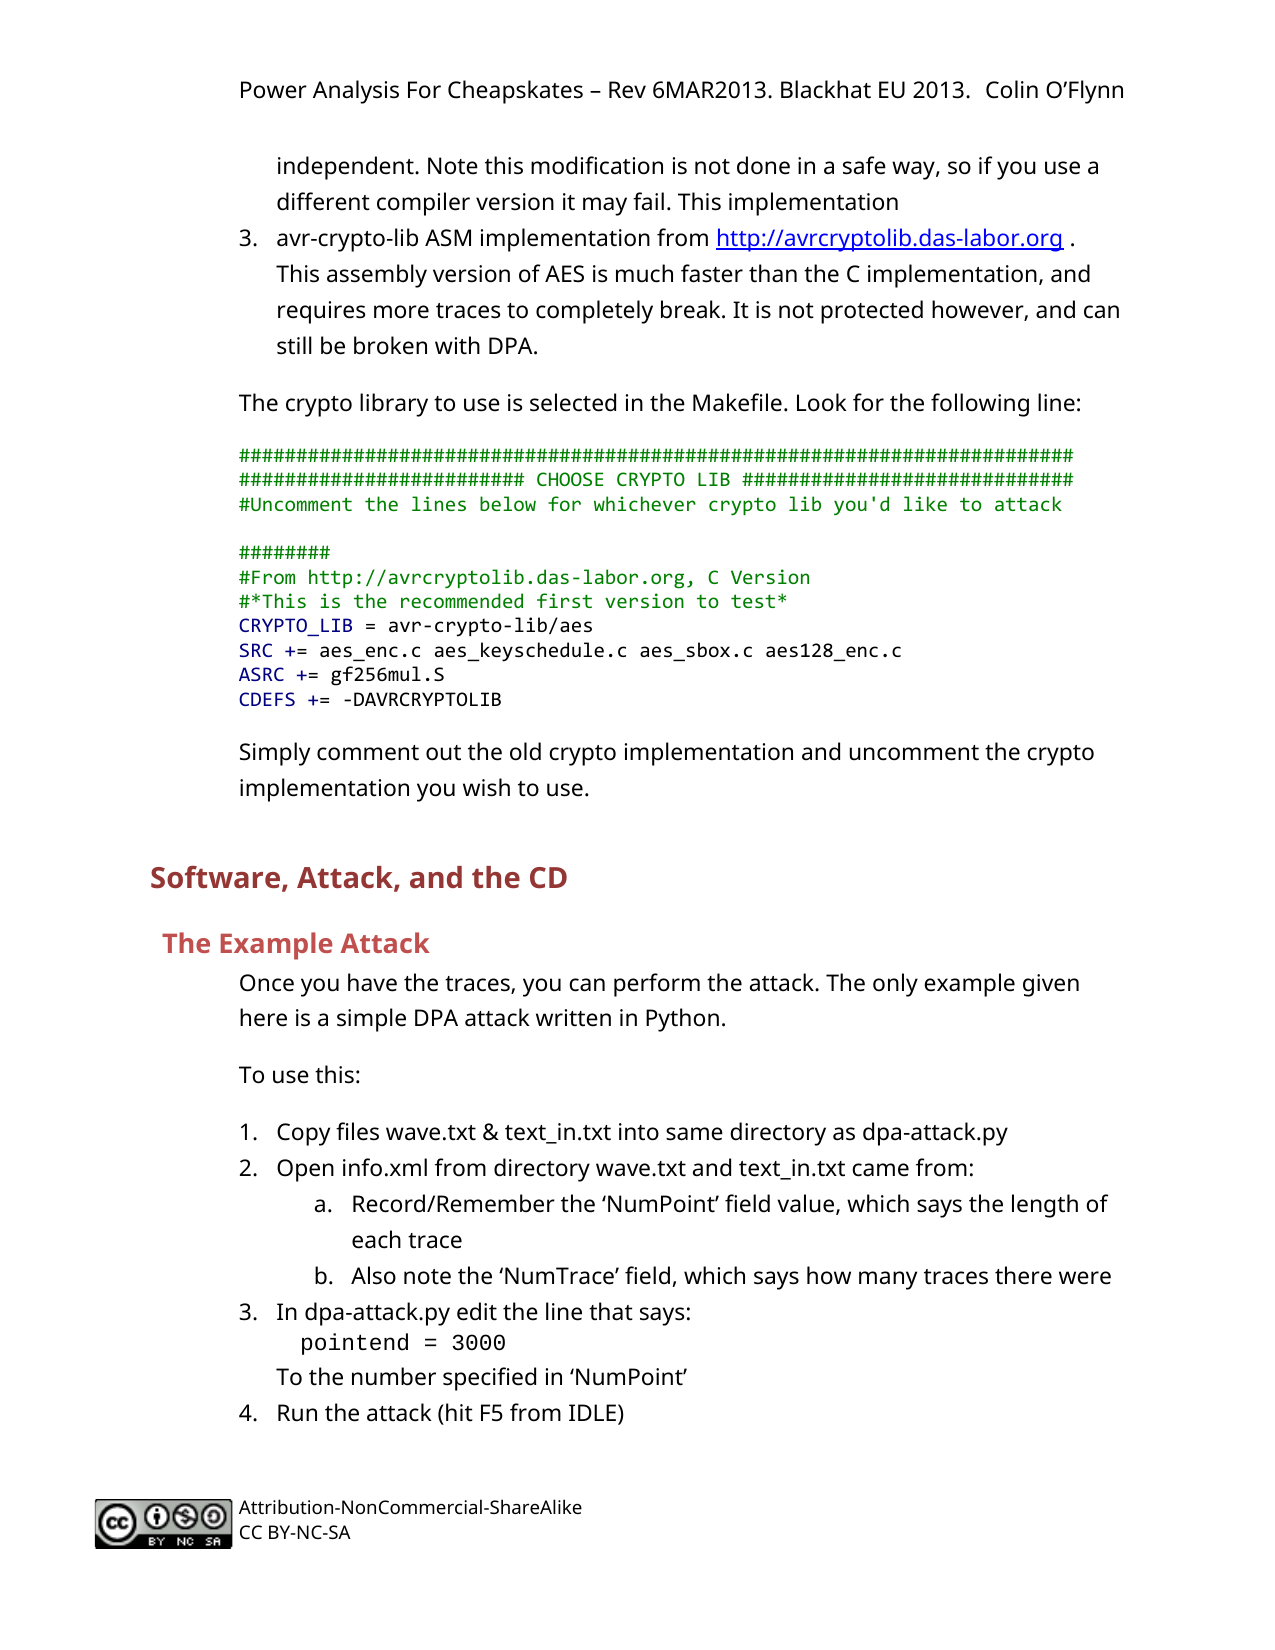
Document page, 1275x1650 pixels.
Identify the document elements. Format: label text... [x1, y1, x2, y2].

text ######################################################################### [239, 443, 1125, 468]
text Simply comment out the old crypto implementation and uncomment the crypto implementation you wish to use. [239, 736, 1125, 803]
list In dpa-attack.py edit the line that says: [239, 1296, 1125, 1327]
list Open info.xml from directory wave.txt and text_in.txt came from: [239, 1152, 1125, 1183]
text To use this: [239, 1059, 1125, 1090]
subtitle Software, Attack, and the CD [150, 858, 1125, 897]
list To the number specified in ‘NumPoint’ [276, 1361, 1125, 1393]
text ######## [239, 541, 1125, 565]
text #Uncomment the lines below for whichever crypto lib you'd like to attack [239, 492, 1125, 516]
text The crypto library to use is selected in the Makefile. Look for the following line: [239, 386, 1125, 418]
text #*This is the recommended first version to test* [239, 589, 1125, 614]
list Record/Remember the ‘NumPoint’ field value, which says the length of each trace [314, 1188, 1125, 1255]
text #From http://avrcryptolib.das-labor.org, C Version [239, 565, 1125, 589]
text Once you have the traces, you can perform the attack. The only example given here is a simple DPA attack written in Python. [239, 966, 1125, 1034]
list Copy files wave.txt & text_in.txt into same directory as dpa-attack.py [239, 1116, 1125, 1147]
text ASRC += gf256mul.S [239, 663, 1125, 687]
text CRYPTO_LIB = avr-crypto-lib/aes [239, 614, 1125, 638]
subtitle The Example Attack [162, 924, 1125, 961]
list avr-crypto-lib ASM implementation from http://avrcryptolib.das-labor.org . This assembly version of AES is much faster than the C implementation, and requires more traces to completely break. It is not protected however, and can still be broken with DPA. [239, 222, 1125, 361]
list Also note the ‘NumTrace’ field, which says how many traces there were [314, 1260, 1125, 1291]
picture [94, 1499, 233, 1549]
text CDEFS += -DAVRCRYPTOLIB [239, 687, 1125, 711]
list pointend = 3000 [276, 1332, 1125, 1357]
list Run the attack (hit F5 from IDLE) [239, 1397, 1125, 1428]
text SRC += aes_enc.c aes_keyschedule.c aes_sbox.c aes128_enc.c [239, 638, 1125, 663]
text ######################### CHOOSE CRYPTO LIB ############################# [239, 468, 1125, 492]
